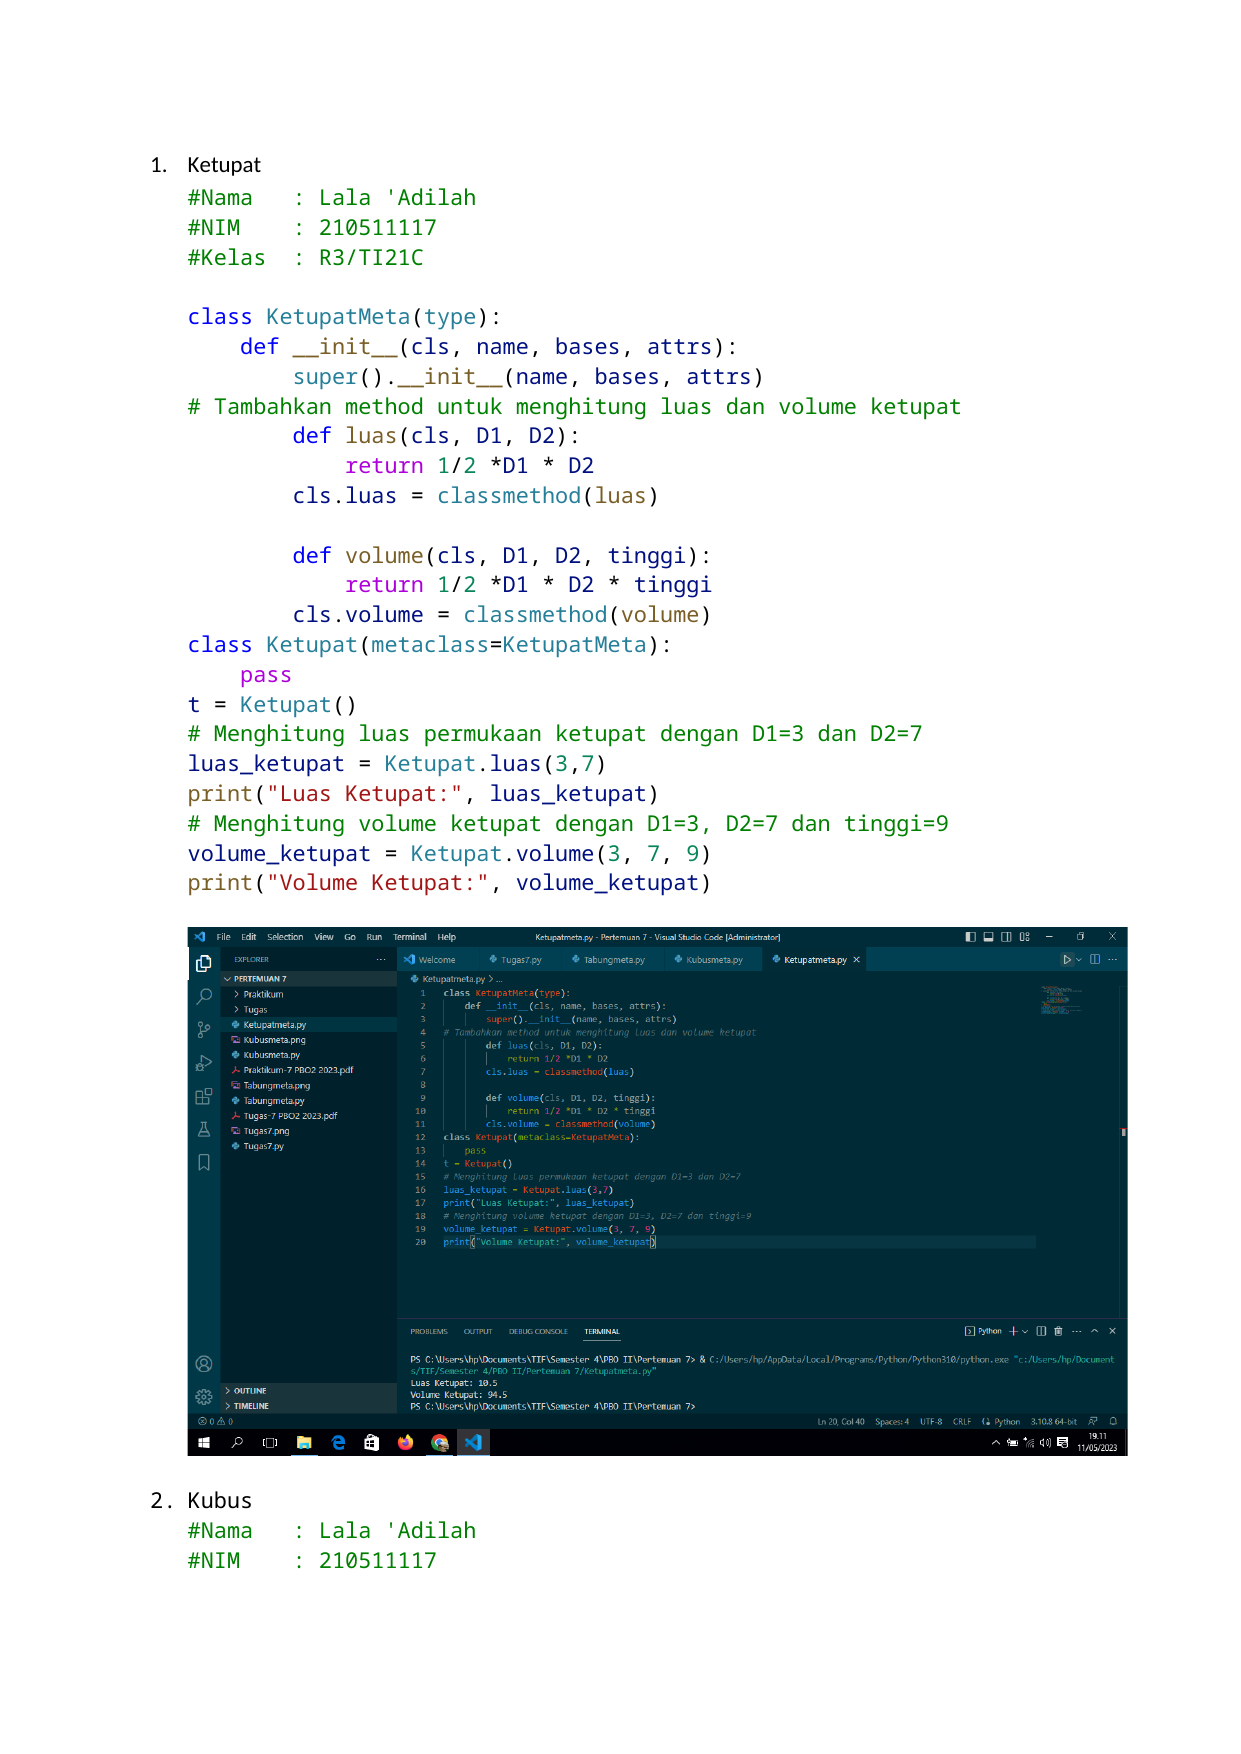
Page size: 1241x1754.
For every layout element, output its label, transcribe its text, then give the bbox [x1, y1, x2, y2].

list #Nama : Lala 'Adilah [187, 182, 1090, 212]
list return 1/2 *D1 * D2 [187, 450, 1090, 480]
picture [444, 1236, 1035, 1248]
list Ketupat [150, 150, 1090, 178]
list pass [187, 659, 1090, 689]
list Kubus [150, 1485, 1090, 1515]
picture [1061, 953, 1074, 966]
picture [1044, 1004, 1050, 1013]
list #NIM : 210511117 [187, 212, 1090, 242]
list #NIM : 210511117 [187, 1545, 1090, 1575]
list #Kelas : R3/TI21C [187, 242, 1090, 272]
list def luas(cls, D1, D2): [187, 421, 1090, 450]
list def __init__(cls, name, bases, attrs): [187, 331, 1090, 361]
list class Ketupat(metaclass=KetupatMeta): [187, 629, 1090, 659]
list luas_ketupat = Ketupat.luas(3,7) [187, 748, 1090, 778]
list volume_ketupat = Ketupat.volume(3, 7, 9) [187, 838, 1090, 867]
picture [1057, 998, 1068, 1002]
list # Menghitung volume ketupat dengan D1=3, D2=7 dan tinggi=9 [187, 808, 1090, 838]
picture [773, 956, 780, 962]
list class KetupatMeta(type): [187, 301, 1090, 331]
list cls.volume = classmethod(volume) [187, 599, 1090, 629]
list def volume(cls, D1, D2, tinggi): [187, 540, 1090, 569]
list # Tambahkan method untuk menghitung luas dan volume ketupat [187, 391, 1090, 421]
list print("Volume Ketupat:", volume_ketupat) [187, 867, 1090, 897]
list # Menghitung luas permukaan ketupat dengan D1=3 dan D2=7 [187, 718, 1090, 748]
picture [232, 1021, 239, 1027]
picture [187, 1033, 1128, 1456]
picture [1051, 990, 1062, 995]
list cls.luas = classmethod(luas) [187, 480, 1090, 510]
picture [207, 956, 211, 966]
picture [221, 948, 396, 1016]
list return 1/2 *D1 * D2 * tinggi [187, 569, 1090, 599]
list #Nama : Lala 'Adilah [187, 1515, 1090, 1545]
list t = Ketupat() [187, 689, 1090, 718]
picture [411, 976, 418, 982]
list print("Luas Ketupat:", luas_ketupat) [187, 778, 1090, 808]
list super().__init__(name, bases, attrs) [187, 361, 1090, 391]
